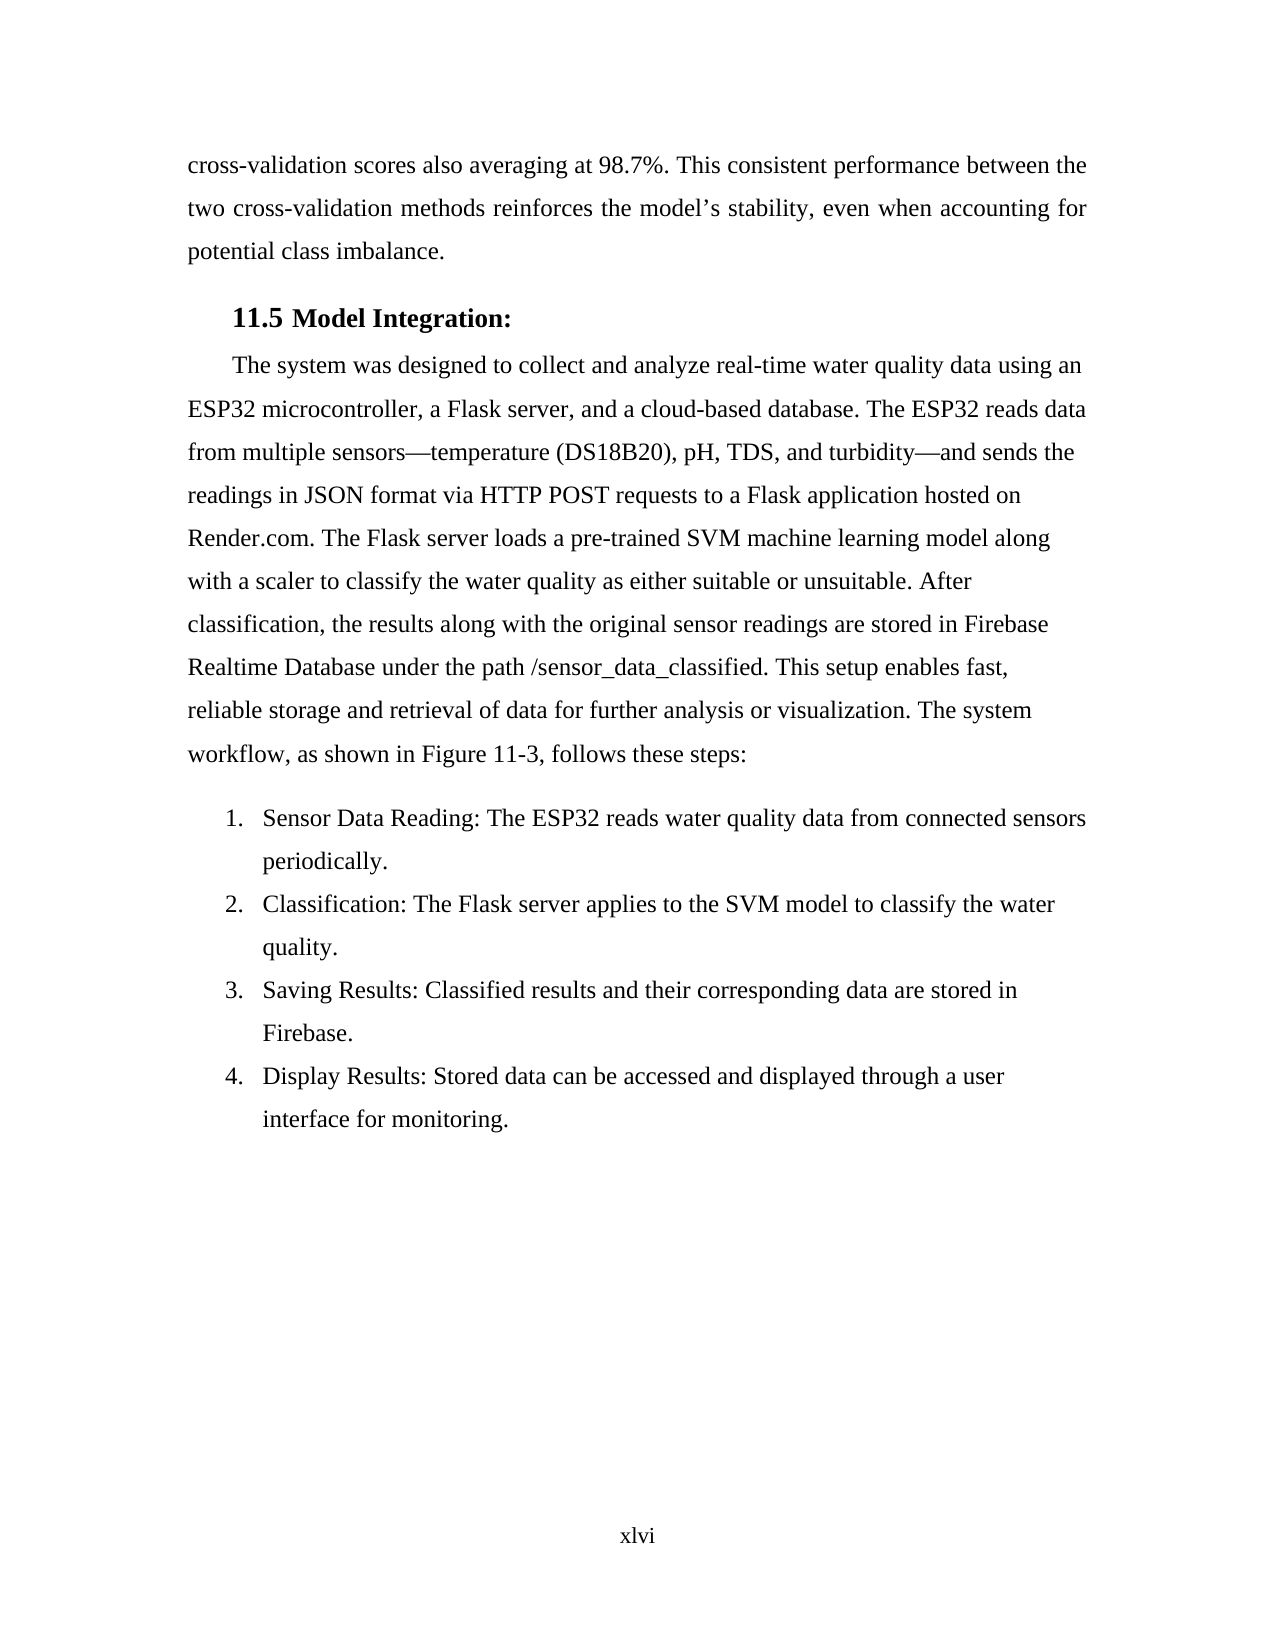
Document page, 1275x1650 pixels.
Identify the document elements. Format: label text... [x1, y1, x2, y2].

text The system was designed to collect and analyze real-time water quality data using an ESP32 microcontroller, a Flask server, and a cloud-based database. The ESP32 reads data from multiple sensors—temperature (DS18B20), pH, TDS, and turbidity—and sends the readings in JSON format via HTTP POST requests to a Flask application hosted on Render.com. The Flask server loads a pre-trained SVM machine learning model along with a scaler to classify the water quality as either suitable or unsuitable. After classification, the results along with the original sensor readings are stored in Firebase Realtime Database under the path /sensor_data_classified. This setup enables fast, reliable storage and retrieval of data for further analysis or visualization. The system workflow, as shown in Figure 11-3, follows these steps: [187, 351, 1087, 767]
list Sensor Data Reading: The ESP32 reads water quality data from connected sensors periodically. [225, 803, 1087, 874]
list Classification: The Flask server applies to the SVM model to classify the water quality. [225, 889, 1087, 961]
list Saving Results: Classified results and their corresponding data are stored in Firebase. [225, 975, 1087, 1047]
subtitle Model Integration: [232, 300, 1087, 334]
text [187, 150, 1087, 265]
list Display Results: Stored data can be accessed and displayed through a user interface for monitoring. [225, 1061, 1087, 1133]
